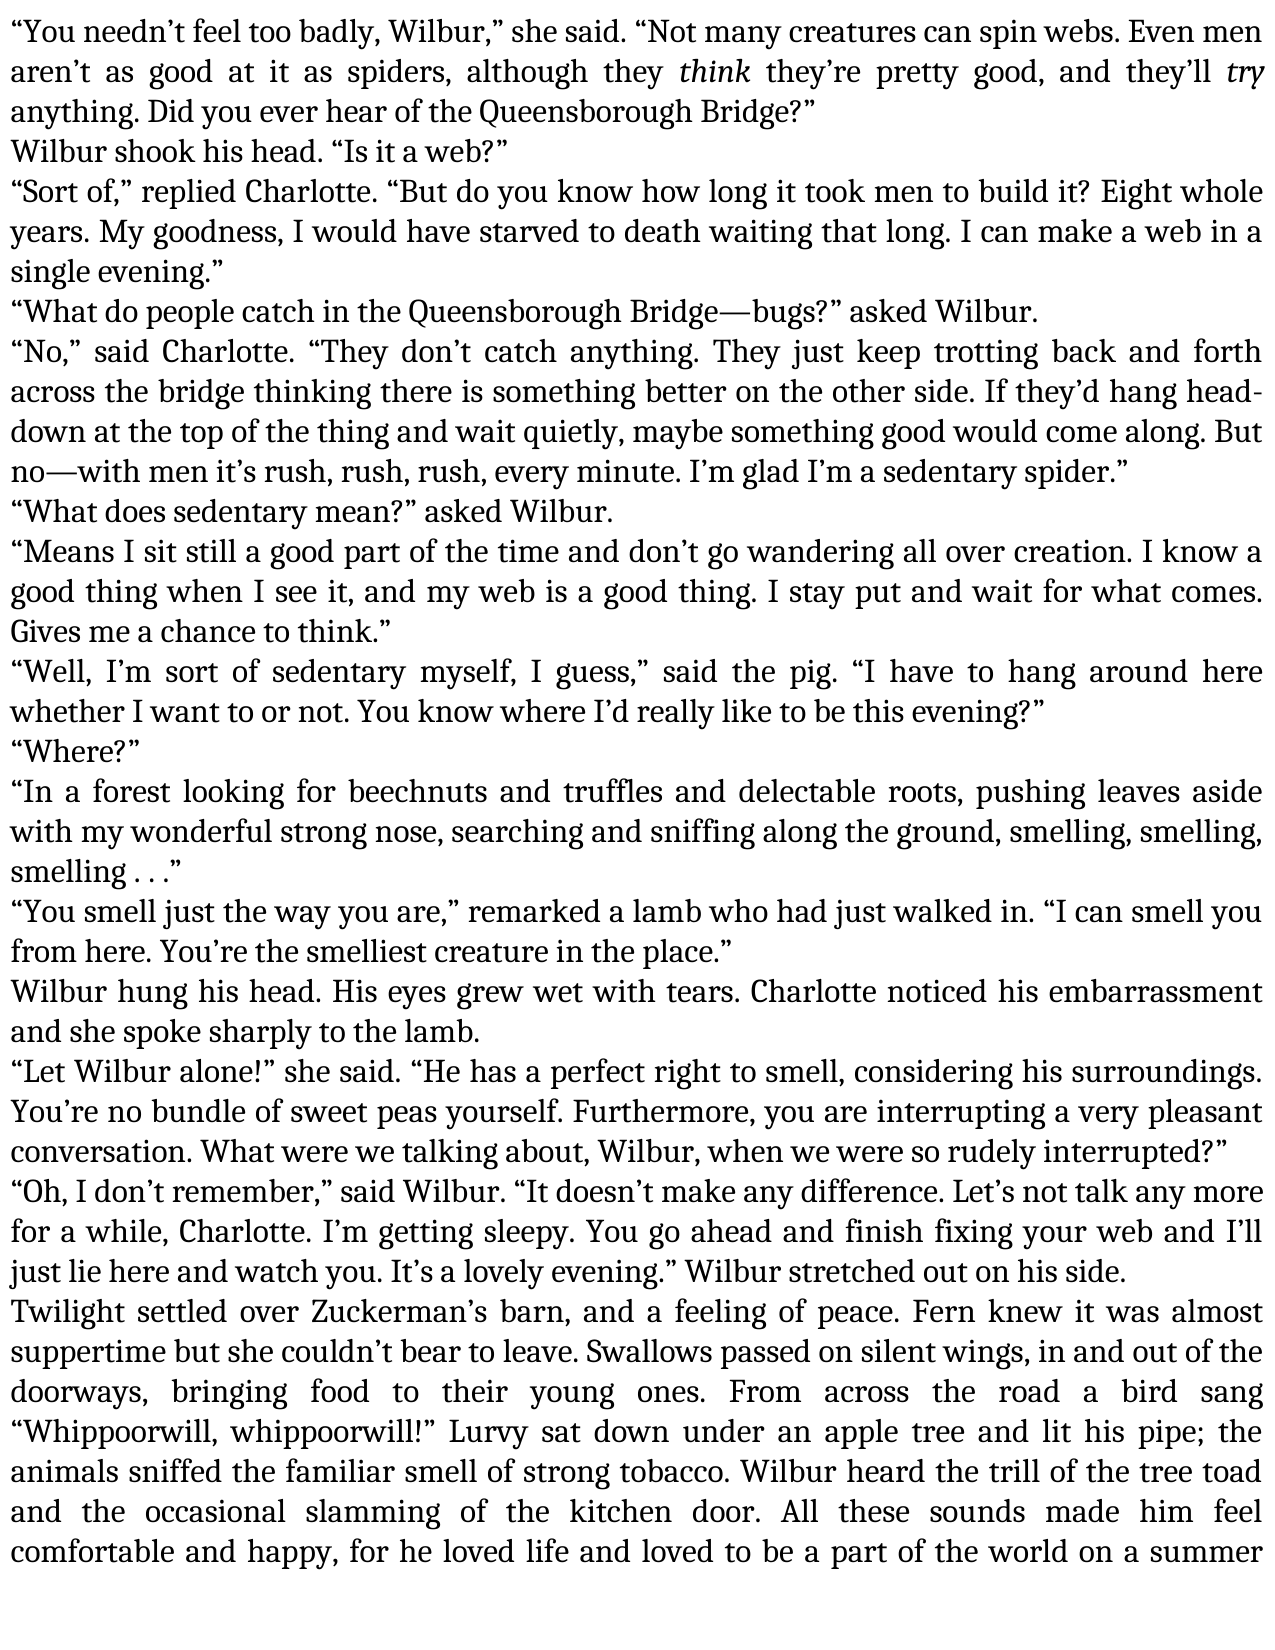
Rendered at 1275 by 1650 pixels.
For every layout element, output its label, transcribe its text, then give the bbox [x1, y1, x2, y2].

text “No,” said Charlotte. “They don’t catch anything. They just keep trotting back and forth across the bridge thinking there is something better on the other side. If they’d hang head-down at the top of the thing and wait quietly, maybe something good would come along. But no—with men it’s rush, rush, rush, every minute. I’m glad I’m a sedentary spider.” [10, 330, 1264, 490]
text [10, 1290, 1264, 1570]
text “You smell just the way you are,” remarked a lamb who had just walked in. “I can smell you from here. You’re the smelliest creature in the place.” [10, 890, 1264, 970]
text “Let Wilbur alone!” she said. “He has a perfect right to smell, considering his surroundings. You’re no bundle of sweet peas yourself. Furthermore, you are interrupting a very pleasant conversation. What were we talking about, Wilbur, when we were so rudely interrupted?” [10, 1050, 1264, 1170]
text “In a forest looking for beechnuts and truffles and delectable roots, pushing leaves aside with my wonderful strong nose, searching and sniffing along the ground, smelling, smelling, smelling . . .” [10, 770, 1264, 890]
text Wilbur hung his head. His eyes grew wet with tears. Charlotte noticed his embarrassment and she spoke sharply to the lamb. [10, 970, 1264, 1050]
text “What do people catch in the Queensborough Bridge—bugs?” asked Wilbur. [10, 290, 1264, 330]
text “Well, I’m sort of sedentary myself, I guess,” said the pig. “I have to hang around here whether I want to or not. You know where I’d really like to be this evening?” [10, 650, 1264, 730]
text “Means I sit still a good part of the time and don’t go wandering all over creation. I know a good thing when I see it, and my web is a good thing. I stay put and wait for what comes. Gives me a chance to think.” [10, 530, 1264, 650]
text Wilbur shook his head. “Is it a web?” [10, 130, 1264, 170]
text “Oh, I don’t remember,” said Wilbur. “It doesn’t make any difference. Let’s not talk any more for a while, Charlotte. I’m getting sleepy. You go ahead and finish fixing your web and I’ll just lie here and watch you. It’s a lovely evening.” Wilbur stretched out on his side. [10, 1170, 1264, 1290]
text “Where?” [10, 730, 1264, 770]
text “What does sedentary mean?” asked Wilbur. [10, 490, 1264, 530]
text “Sort of,” replied Charlotte. “But do you know how long it took men to build it? Eight whole years. My goodness, I would have starved to death waiting that long. I can make a web in a single evening.” [10, 170, 1264, 290]
text “You needn’t feel too badly, Wilbur,” she said. “Not many creatures can spin webs. Even men aren’t as good at it as spiders, although they think they’re pretty good, and they’ll try anything. Did you ever hear of the Queensborough Bridge?” [10, 10, 1264, 130]
